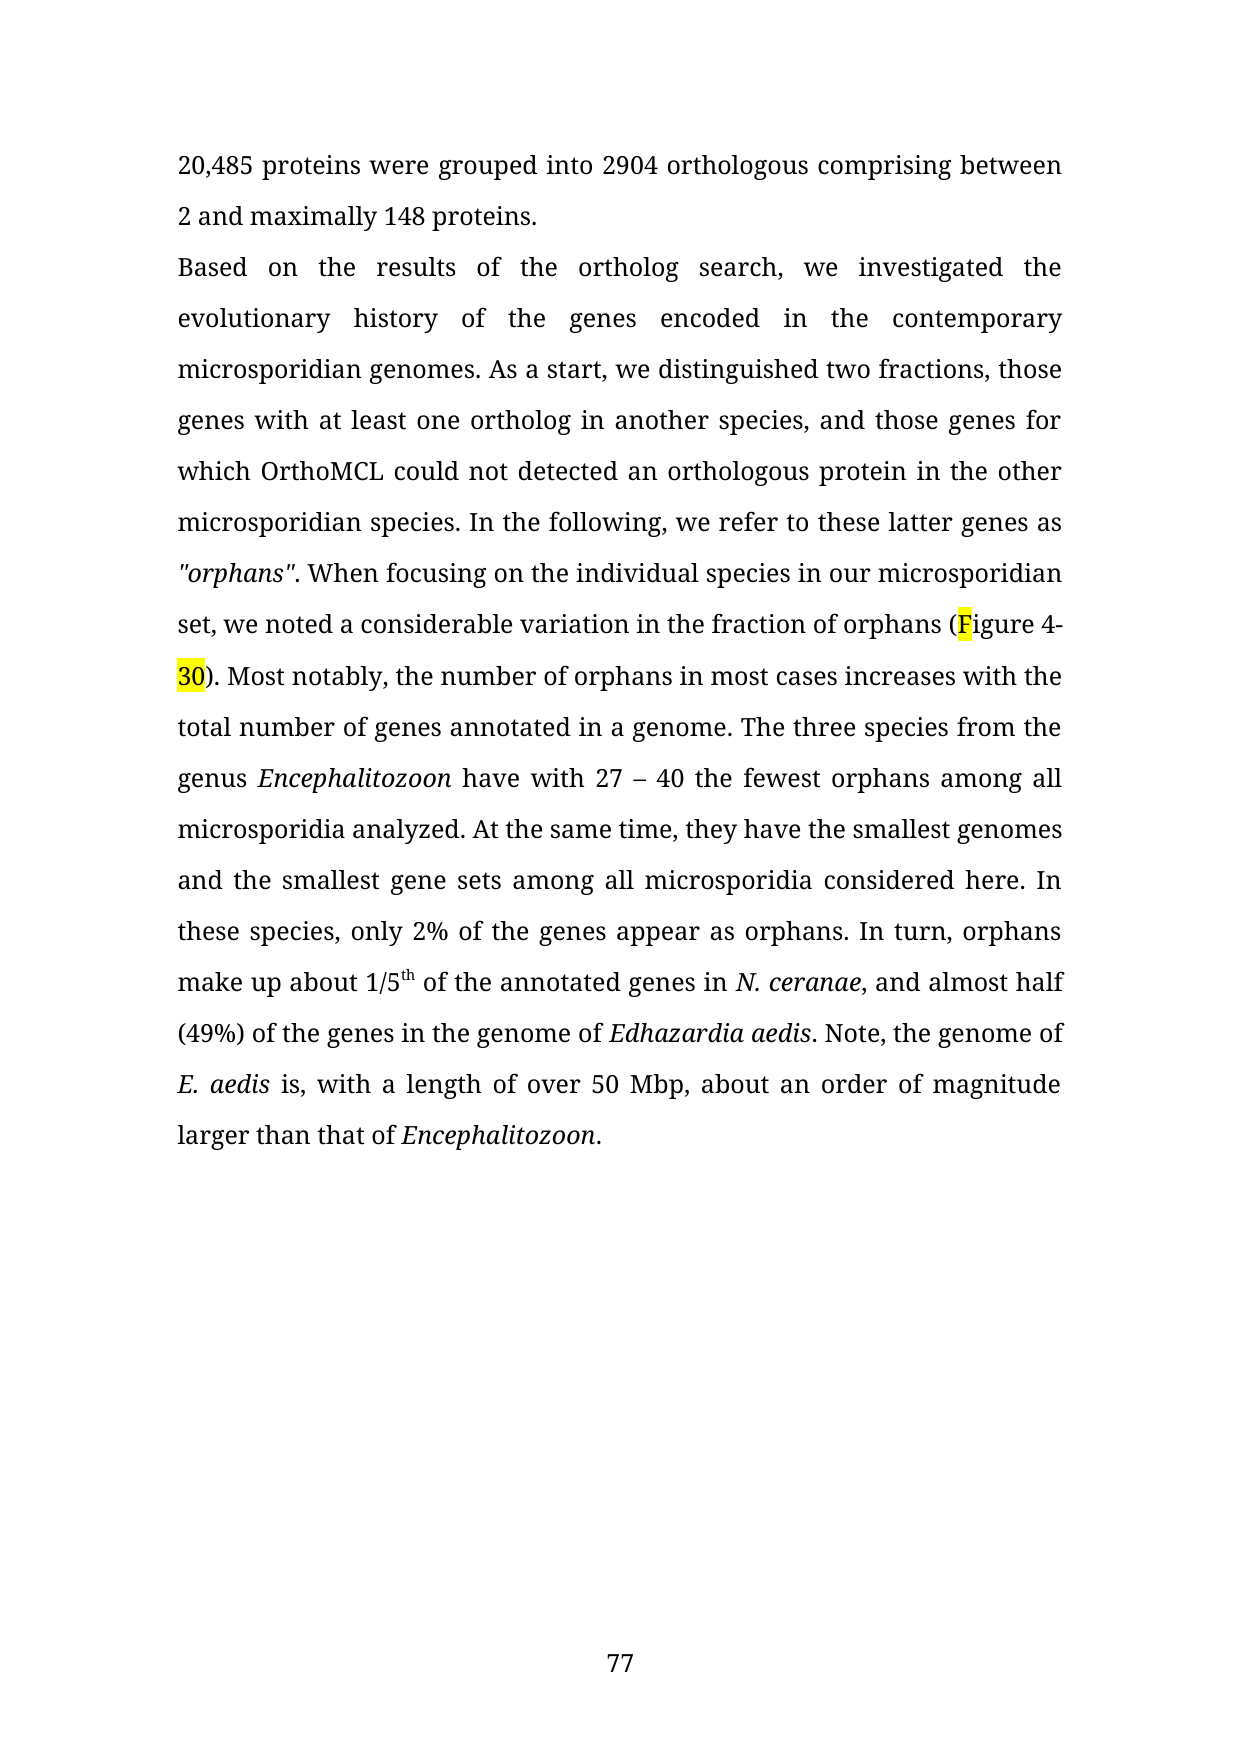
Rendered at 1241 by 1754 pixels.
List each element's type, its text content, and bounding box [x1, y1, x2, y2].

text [177, 148, 1063, 233]
